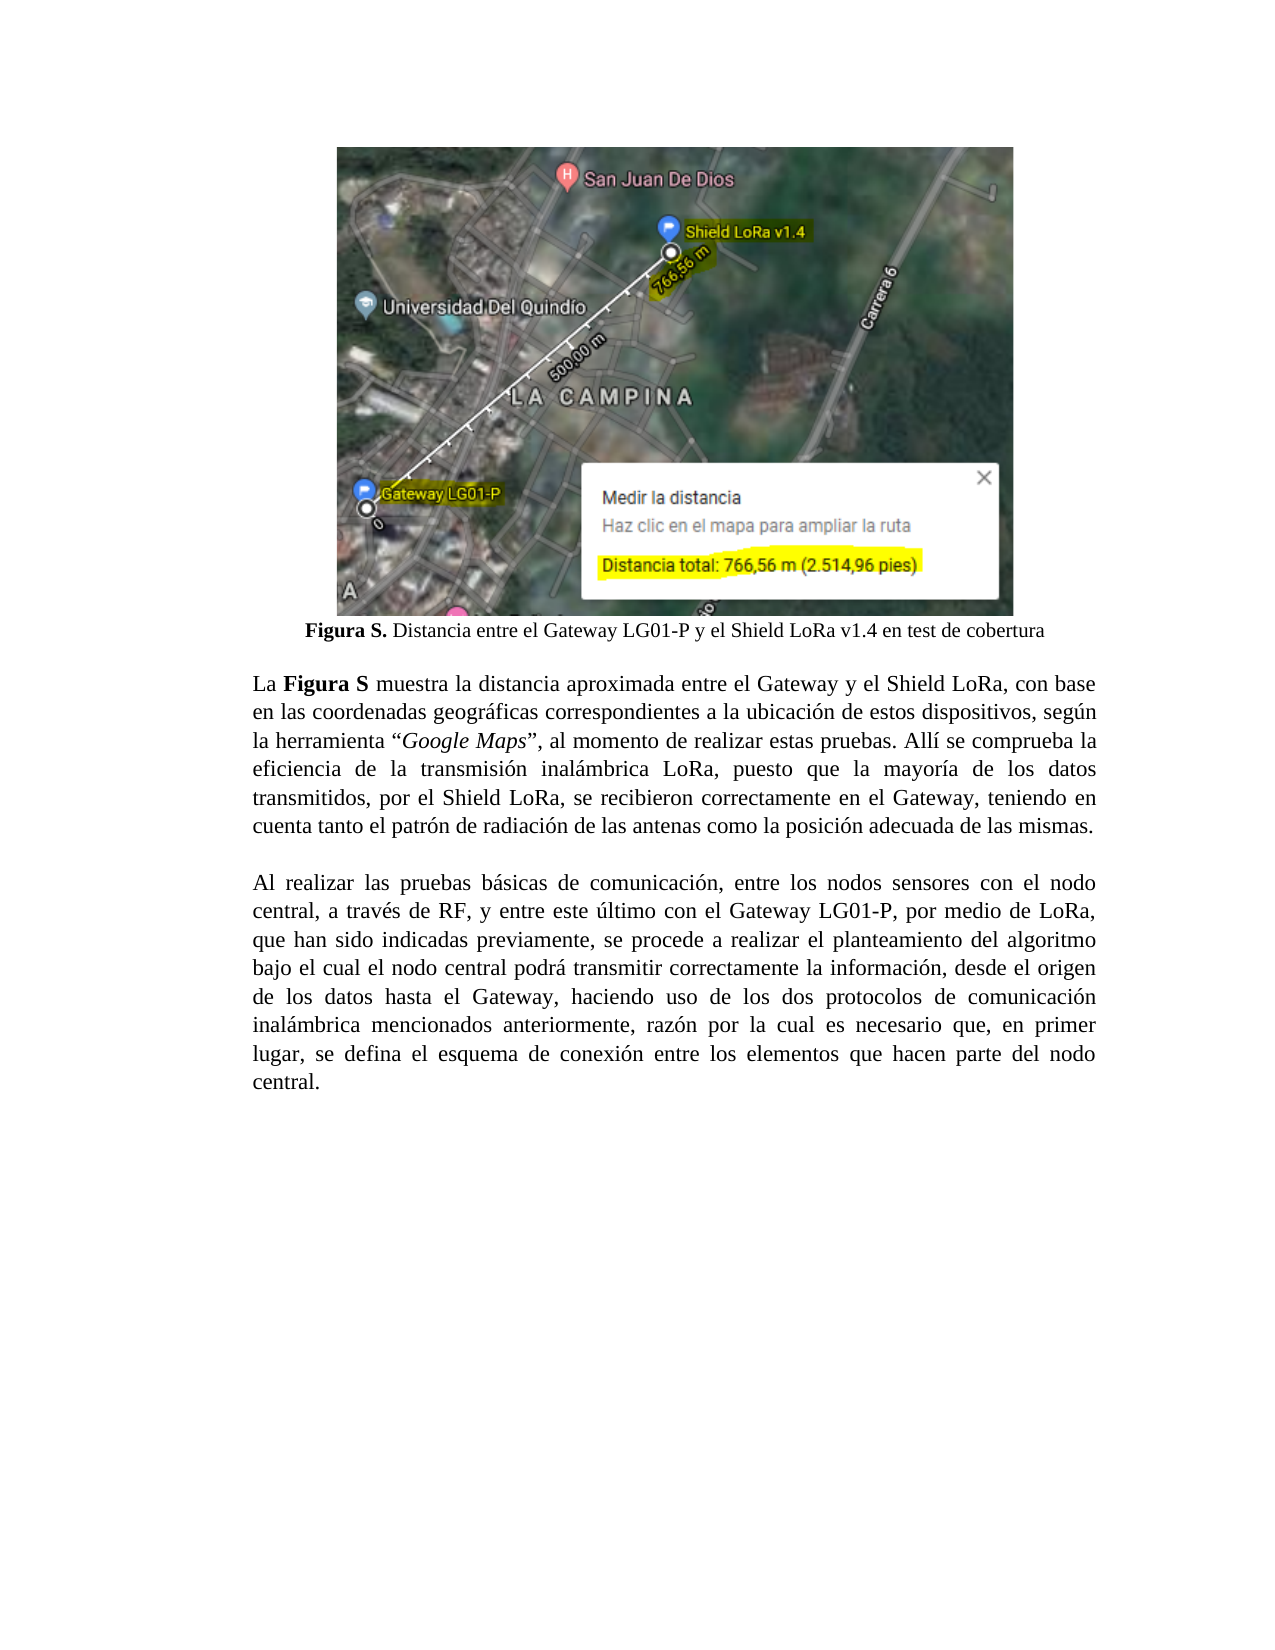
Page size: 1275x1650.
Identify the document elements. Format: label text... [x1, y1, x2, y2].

text Figura S. Distancia entre el Gateway LG01-P y el Shield LoRa v1.4 en test de cobertura [252, 618, 1098, 642]
text Al realizar las pruebas básicas de comunicación, entre los nodos sensores con el nodo central, a través de RF, y entre este último con el Gateway LG01-P, por medio de LoRa, que han sido indicadas previamente, se procede a realizar el planteamiento del algoritmo bajo el cual el nodo central podrá transmitir correctamente la información, desde el origen de los datos hasta el Gateway, haciendo uso de los dos protocolos de comunicación inalámbrica mencionados anteriormente, razón por la cual es necesario que, en primer lugar, se defina el esquema de conexión entre los elementos que hacen parte del nodo central. [252, 869, 1098, 1094]
picture [336, 147, 1014, 616]
text La Figura S muestra la distancia aproximada entre el Gateway y el Shield LoRa, con base en las coordenadas geográficas correspondientes a la ubicación de estos dispositivos, según la herramienta “Google Maps”, al momento de realizar estas pruebas. Allí se comprueba la eficiencia de la transmisión inalámbrica LoRa, puesto que la mayoría de los datos transmitidos, por el Shield LoRa, se recibieron correctamente en el Gateway, teniendo en cuenta tanto el patrón de radiación de las antenas como la posición adecuada de las mismas. [252, 670, 1098, 838]
